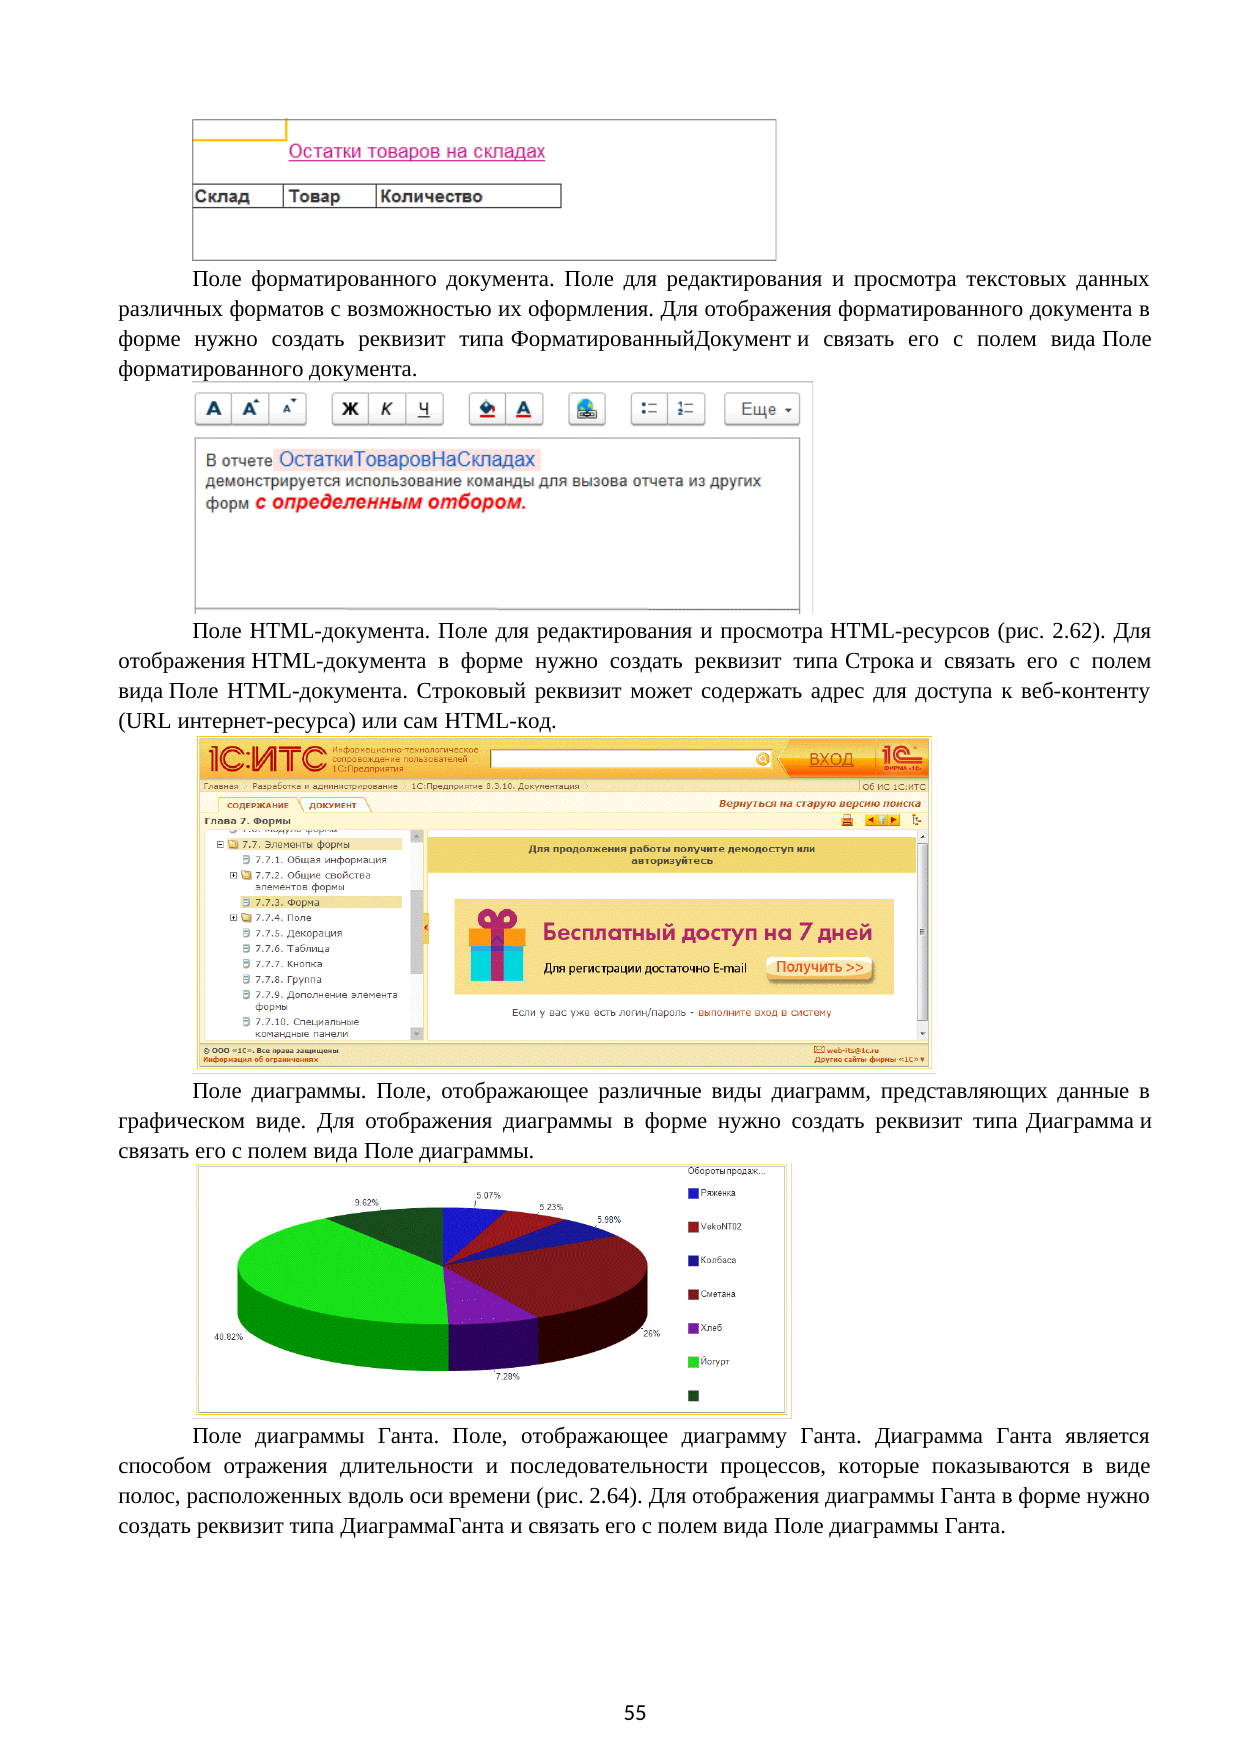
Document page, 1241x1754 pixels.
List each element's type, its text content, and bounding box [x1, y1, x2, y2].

picture [192, 118, 777, 261]
text Поле форматированного документа. Поле для редактирования и просмотра текстовых данных различных форматов с возможностью их оформления. Для отображения форматированного документа в форме нужно создать реквизит типа ФорматированныйДокумент и связать его с полем вида Поле форматированного документа. [118, 261, 1152, 381]
text Поле диаграммы. Поле, отображающее различные виды диаграмм, представляющих данные в графическом виде. Для отображения диаграммы в форме нужно создать реквизит типа Диаграмма и связать его с полем вида Поле диаграммы. [118, 1073, 1152, 1163]
picture [192, 733, 937, 1074]
picture [192, 1163, 792, 1419]
picture [192, 381, 814, 614]
text Поле диаграммы Ганта. Поле, отображающее диаграмму Ганта. Диаграмма Ганта является способом отражения длительности и последовательности процессов, которые показываются в виде полос, расположенных вдоль оси времени (рис. 2.64). Для отображения диаграммы Ганта в форме нужно создать реквизит типа ДиаграммаГанта и связать его с полем вида Поле диаграммы Ганта. [118, 1419, 1152, 1539]
text Поле HTML-документа. Поле для редактирования и просмотра HTML-ресурсов (рис. 2.62). Для отображения HTML-документа в форме нужно создать реквизит типа Строка и связать его с полем вида Поле HTML-документа. Строковый реквизит может содержать адрес для доступа к веб-контенту (URL интернет-ресурса) или сам HTML-код. [118, 613, 1152, 733]
